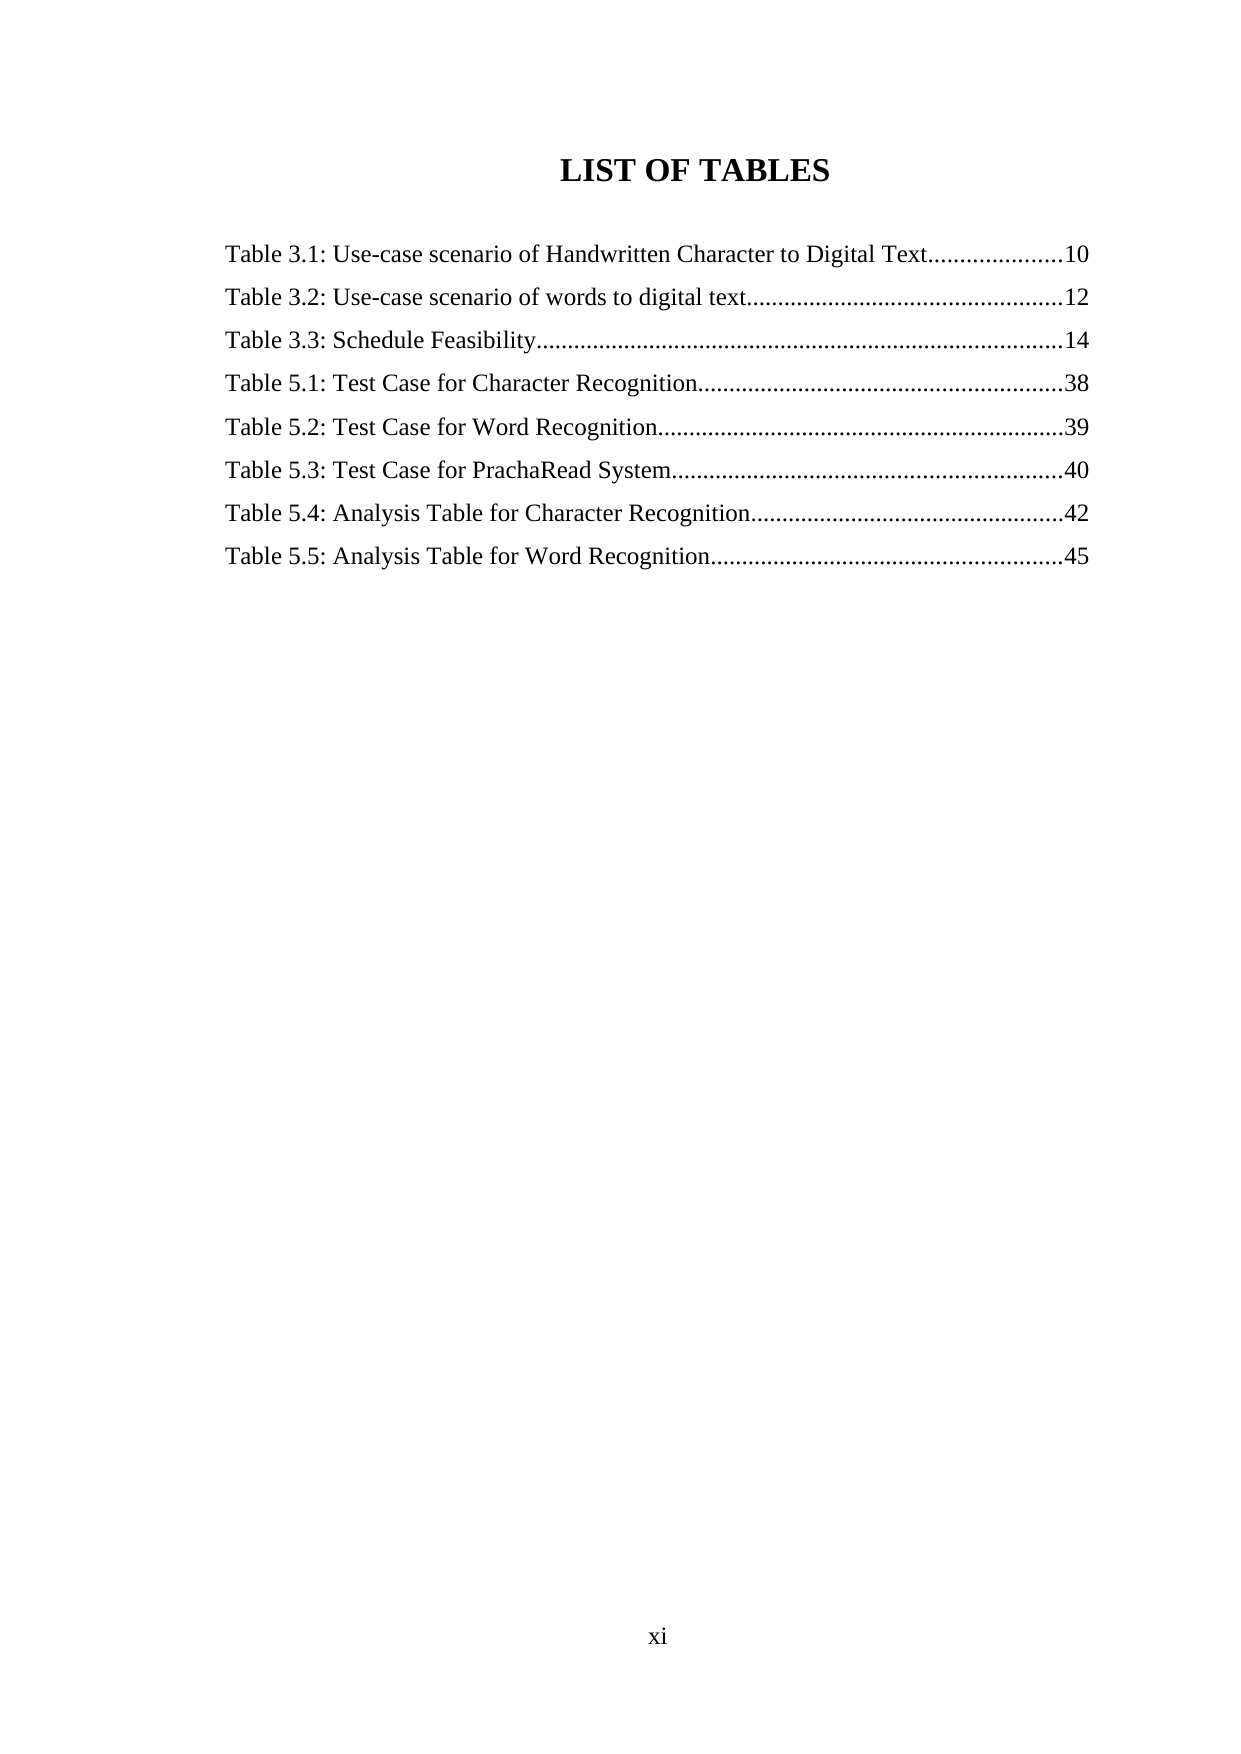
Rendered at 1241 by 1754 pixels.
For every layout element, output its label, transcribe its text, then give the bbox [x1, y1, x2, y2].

text Table 3.2: Use-case scenario of words to digital text 12 [225, 282, 1090, 311]
text Table 5.5: Analysis Table for Word Recognition 45 [225, 541, 1090, 570]
text Table 5.3: Test Case for PrachaRead System 40 [225, 455, 1090, 483]
text Table 5.2: Test Case for Word Recognition 39 [225, 412, 1090, 440]
text Table 5.4: Analysis Table for Character Recognition 42 [225, 498, 1090, 527]
text Table 5.1: Test Case for Character Recognition 38 [225, 368, 1090, 397]
text Table 3.3: Schedule Feasibility 14 [225, 325, 1090, 354]
text Table 3.1: Use-case scenario of Handwritten Character to Digital Text 10 [225, 239, 1090, 268]
subtitle LIST OF TABLES [300, 150, 1090, 188]
